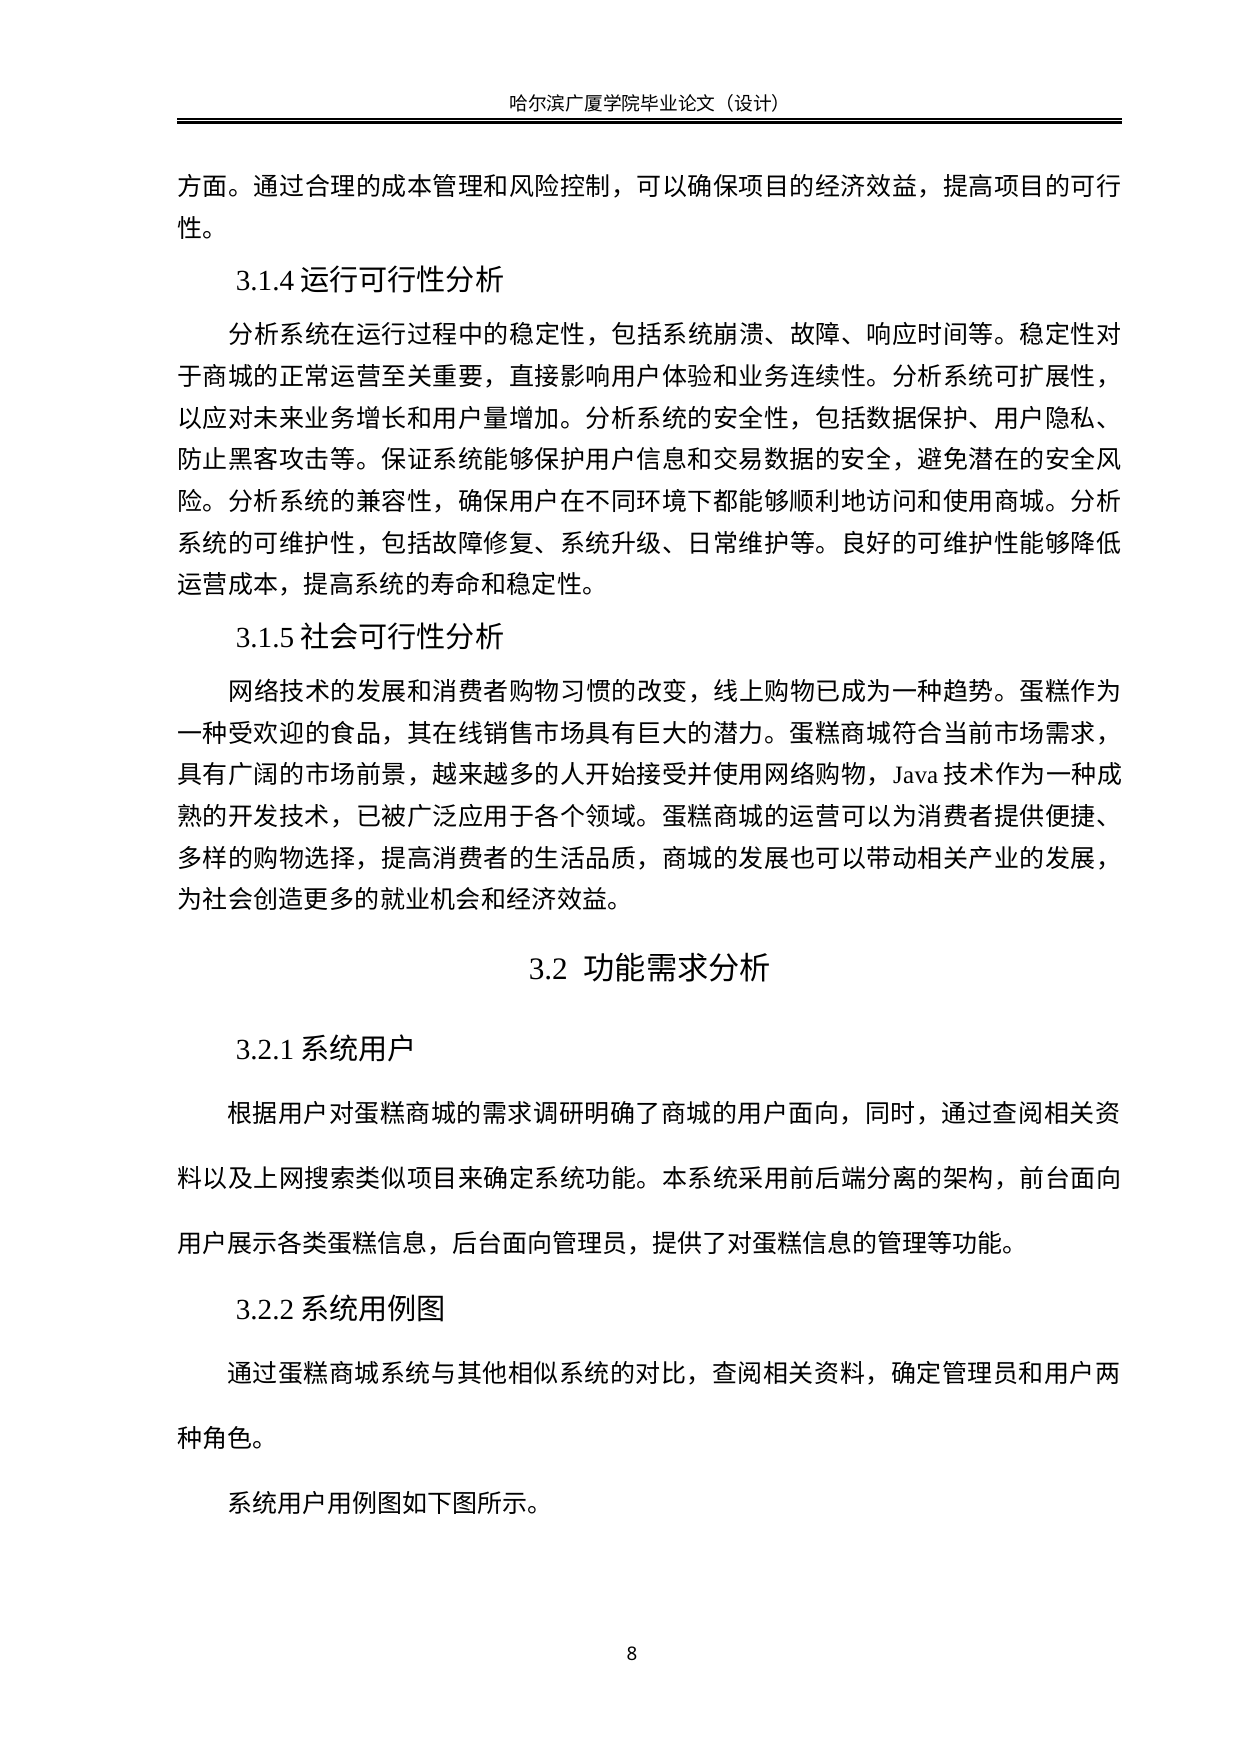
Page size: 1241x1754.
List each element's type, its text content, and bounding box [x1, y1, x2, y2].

text 网络技术的发展和消费者购物习惯的改变，线上购物已成为一种趋势。蛋糕作为一种受欢迎的食品，其在线销售市场具有巨大的潜力。蛋糕商城符合当前市场需求，具有广阔的市场前景，越来越多的人开始接受并使用网络购物，Java技术作为一种成熟的开发技术，已被广泛应用于各个领域。蛋糕商城的运营可以为消费者提供便捷、多样的购物选择，提高消费者的生活品质，商城的发展也可以带动相关产业的发展，为社会创造更多的就业机会和经济效益。 [177, 667, 1122, 917]
text 3.2 功能需求分析 [177, 933, 1122, 998]
text 3.1.4运行可行性分析 [177, 245, 1122, 310]
text 3.1.5社会可行性分析 [177, 602, 1122, 667]
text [177, 162, 1122, 245]
text 根据用户对蛋糕商城的需求调研明确了商城的用户面向，同时，通过查阅相关资料以及上网搜索类似项目来确定系统功能。本系统采用前后端分离的架构，前台面向用户展示各类蛋糕信息，后台面向管理员，提供了对蛋糕信息的管理等功能。 [177, 1079, 1122, 1274]
text 3.2.2系统用例图 [177, 1274, 1122, 1339]
text 3.2.1系统用户 [177, 1014, 1122, 1079]
text 通过蛋糕商城系统与其他相似系统的对比，查阅相关资料，确定管理员和用户两种角色。 [177, 1339, 1122, 1469]
text 分析系统在运行过程中的稳定性，包括系统崩溃、故障、响应时间等。稳定性对于商城的正常运营至关重要，直接影响用户体验和业务连续性。分析系统可扩展性，以应对未来业务增长和用户量增加。分析系统的安全性，包括数据保护、用户隐私、防止黑客攻击等。保证系统能够保护用户信息和交易数据的安全，避免潜在的安全风险。分析系统的兼容性，确保用户在不同环境下都能够顺利地访问和使用商城。分析系统的可维护性，包括故障修复、系统升级、日常维护等。良好的可维护性能够降低运营成本，提高系统的寿命和稳定性。 [177, 310, 1122, 602]
text 系统用户用例图如下图所示。 [177, 1469, 1122, 1534]
